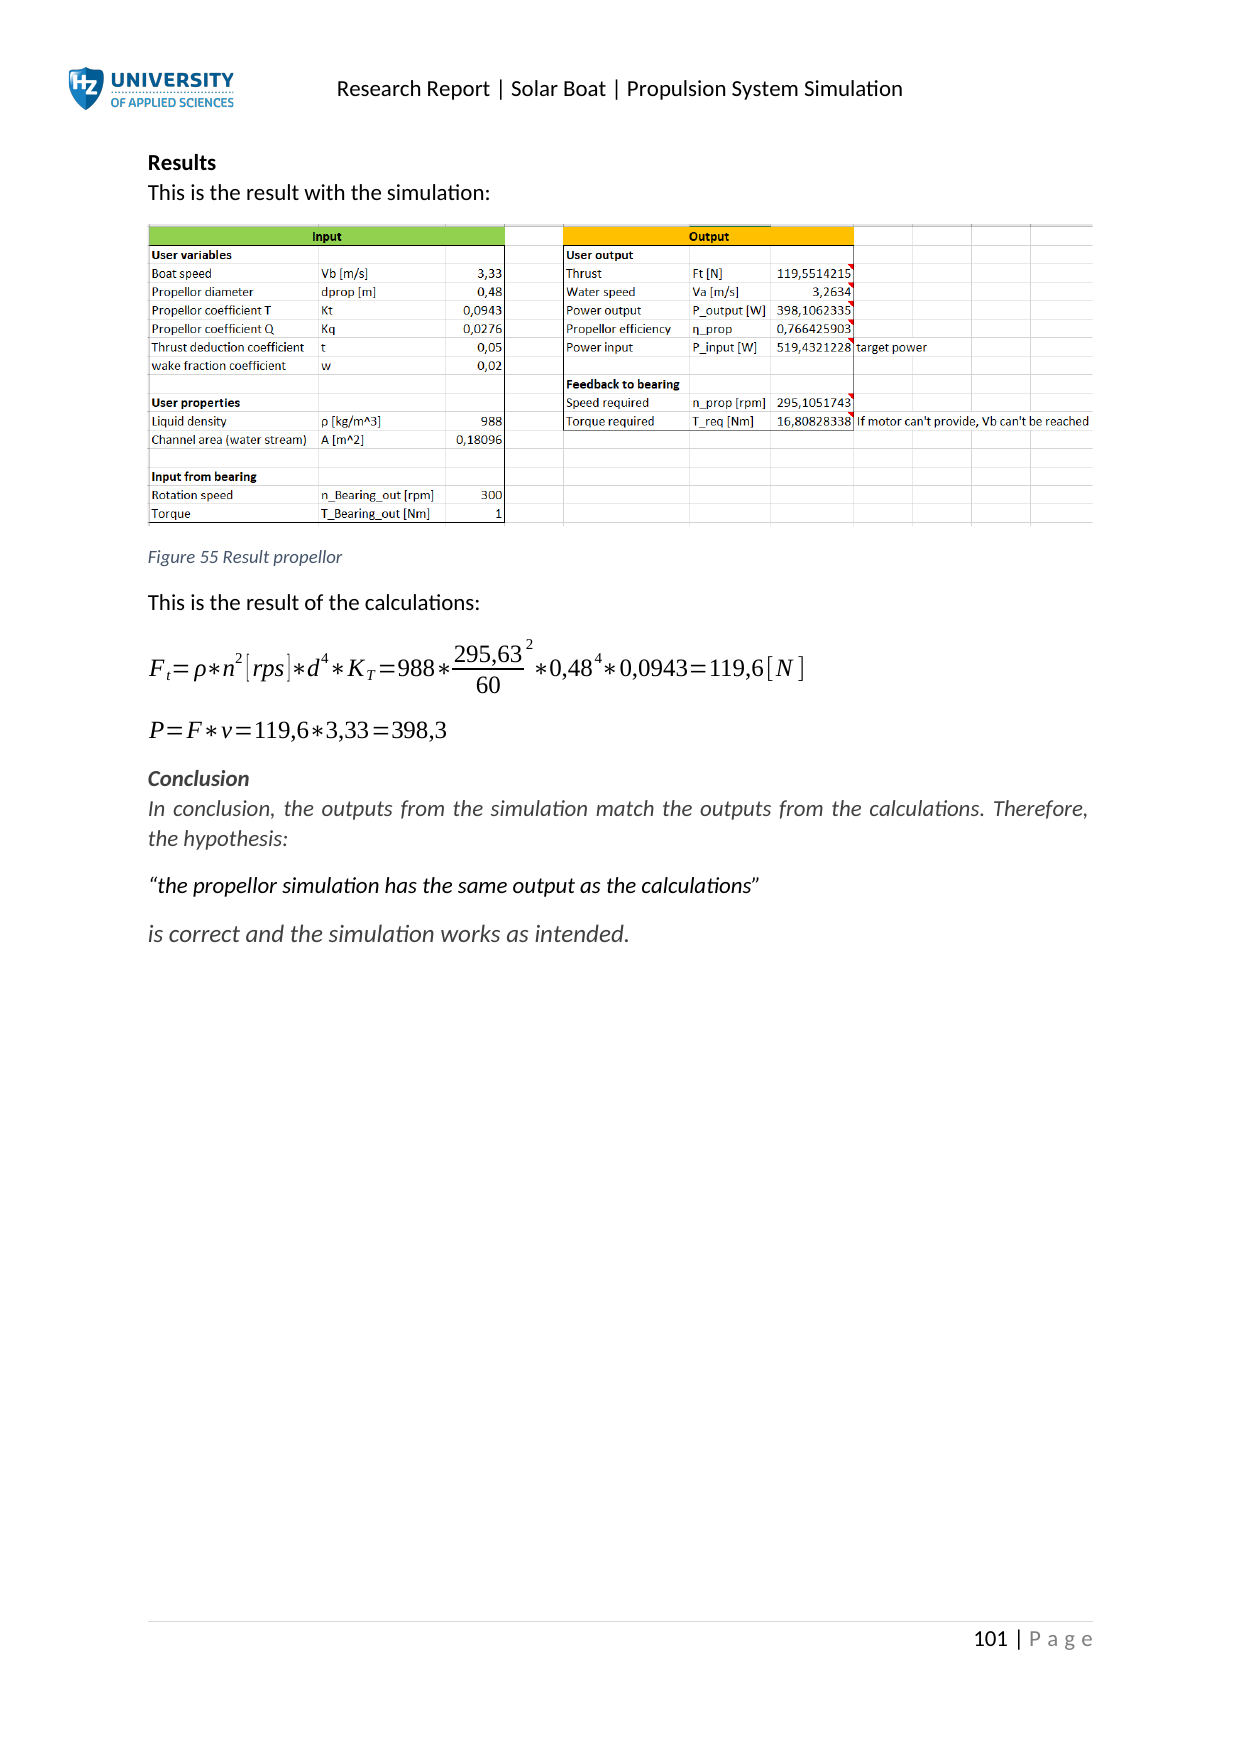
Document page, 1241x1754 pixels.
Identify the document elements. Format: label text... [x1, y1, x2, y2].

picture [68, 67, 234, 110]
text In conclusion, the outputs from the simulation match the outputs from the calculations. Therefore, the hypothesis: [148, 794, 1093, 852]
text This is the result with the simulation: [148, 178, 1093, 206]
text This is the result of the calculations: [148, 588, 1093, 617]
text Results [148, 148, 1093, 176]
text Figure 55 Result propellor [148, 545, 1093, 568]
picture [147, 224, 1093, 526]
text is correct and the simulation works as intended. [148, 918, 1093, 948]
text Conclusion [148, 764, 1093, 792]
text “the propellor simulation has the same output as the calculations” [148, 871, 1093, 899]
